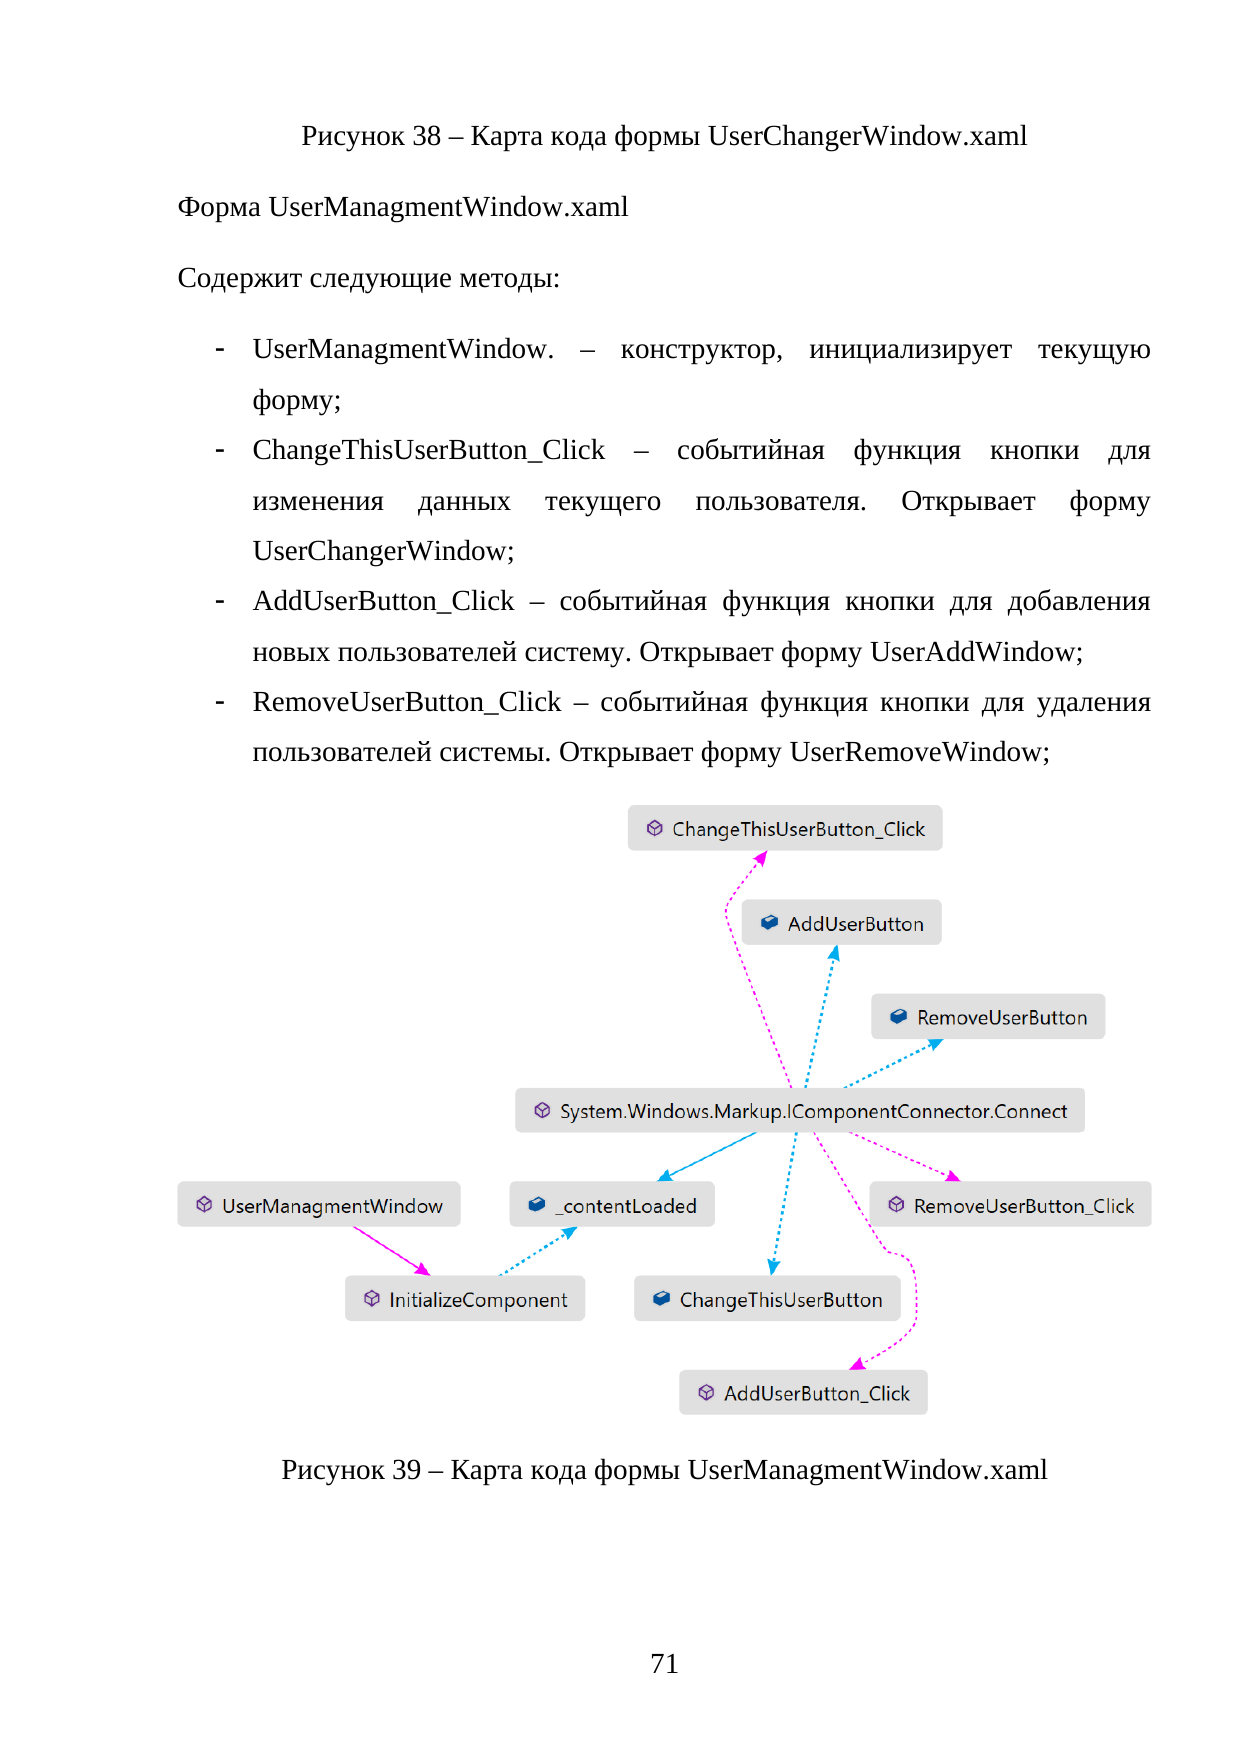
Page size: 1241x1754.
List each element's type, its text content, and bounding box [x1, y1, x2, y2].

text Рисунок 39 – Карта кода формы UserManagmentWindow.xaml [177, 1452, 1152, 1486]
text Содержит следующие методы: [177, 260, 1152, 294]
picture [177, 805, 1152, 1415]
text Форма UserManagmentWindow.xaml [177, 189, 1152, 223]
list AddUserButton_Click – событийная функция кнопки для добавления новых пользователей систему. Открывает форму UserAddWindow; [215, 583, 1152, 667]
list UserManagmentWindow. – конструктор, инициализирует текущую форму; [215, 332, 1152, 416]
list ChangeThisUserButton_Click – событийная функция кнопки для изменения данных текущего пользователя. Открывает форму UserChangerWindow; [215, 432, 1152, 567]
text Рисунок 38 – Карта кода формы UserChangerWindow.xaml [177, 118, 1152, 152]
list RemoveUserButton_Click – событийная функция кнопки для удаления пользователей системы. Открывает форму UserRemoveWindow; [215, 684, 1152, 768]
